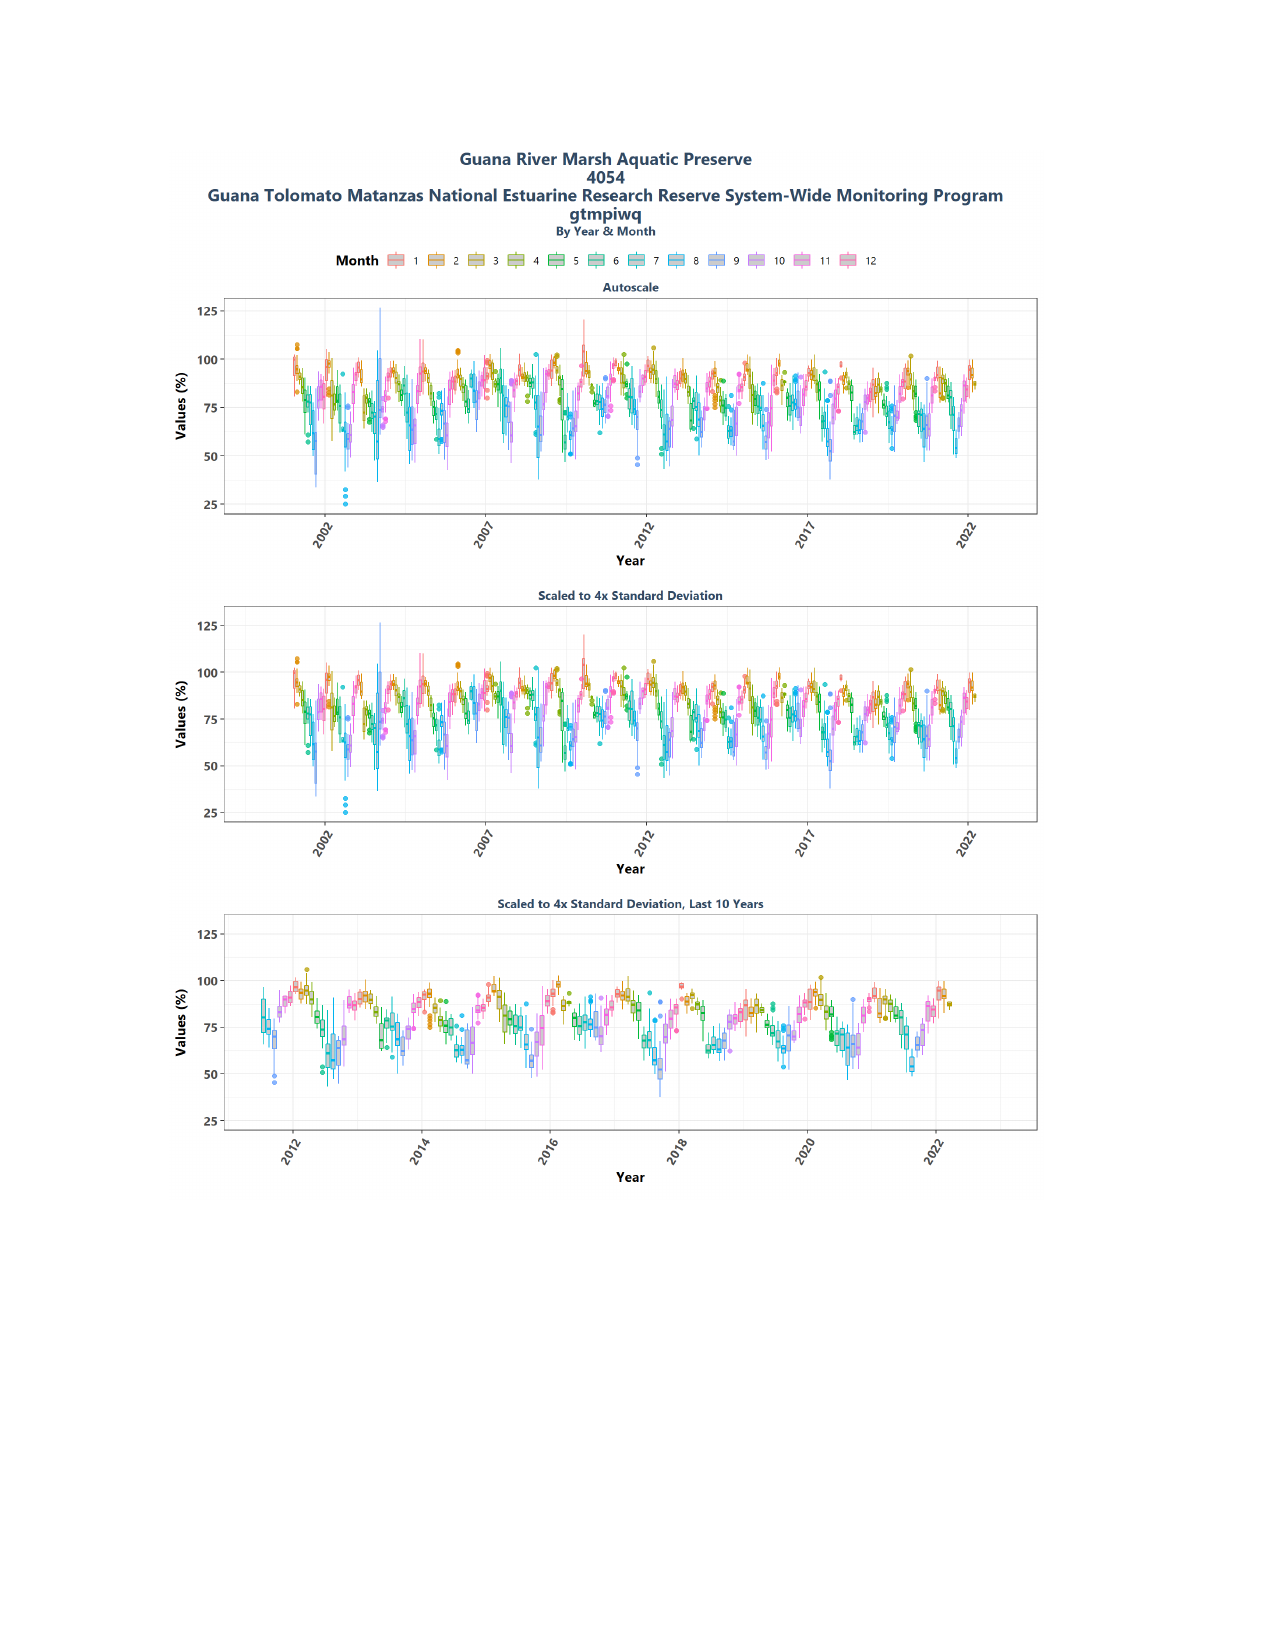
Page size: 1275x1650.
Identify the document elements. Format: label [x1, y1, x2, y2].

picture [168, 150, 1044, 1200]
